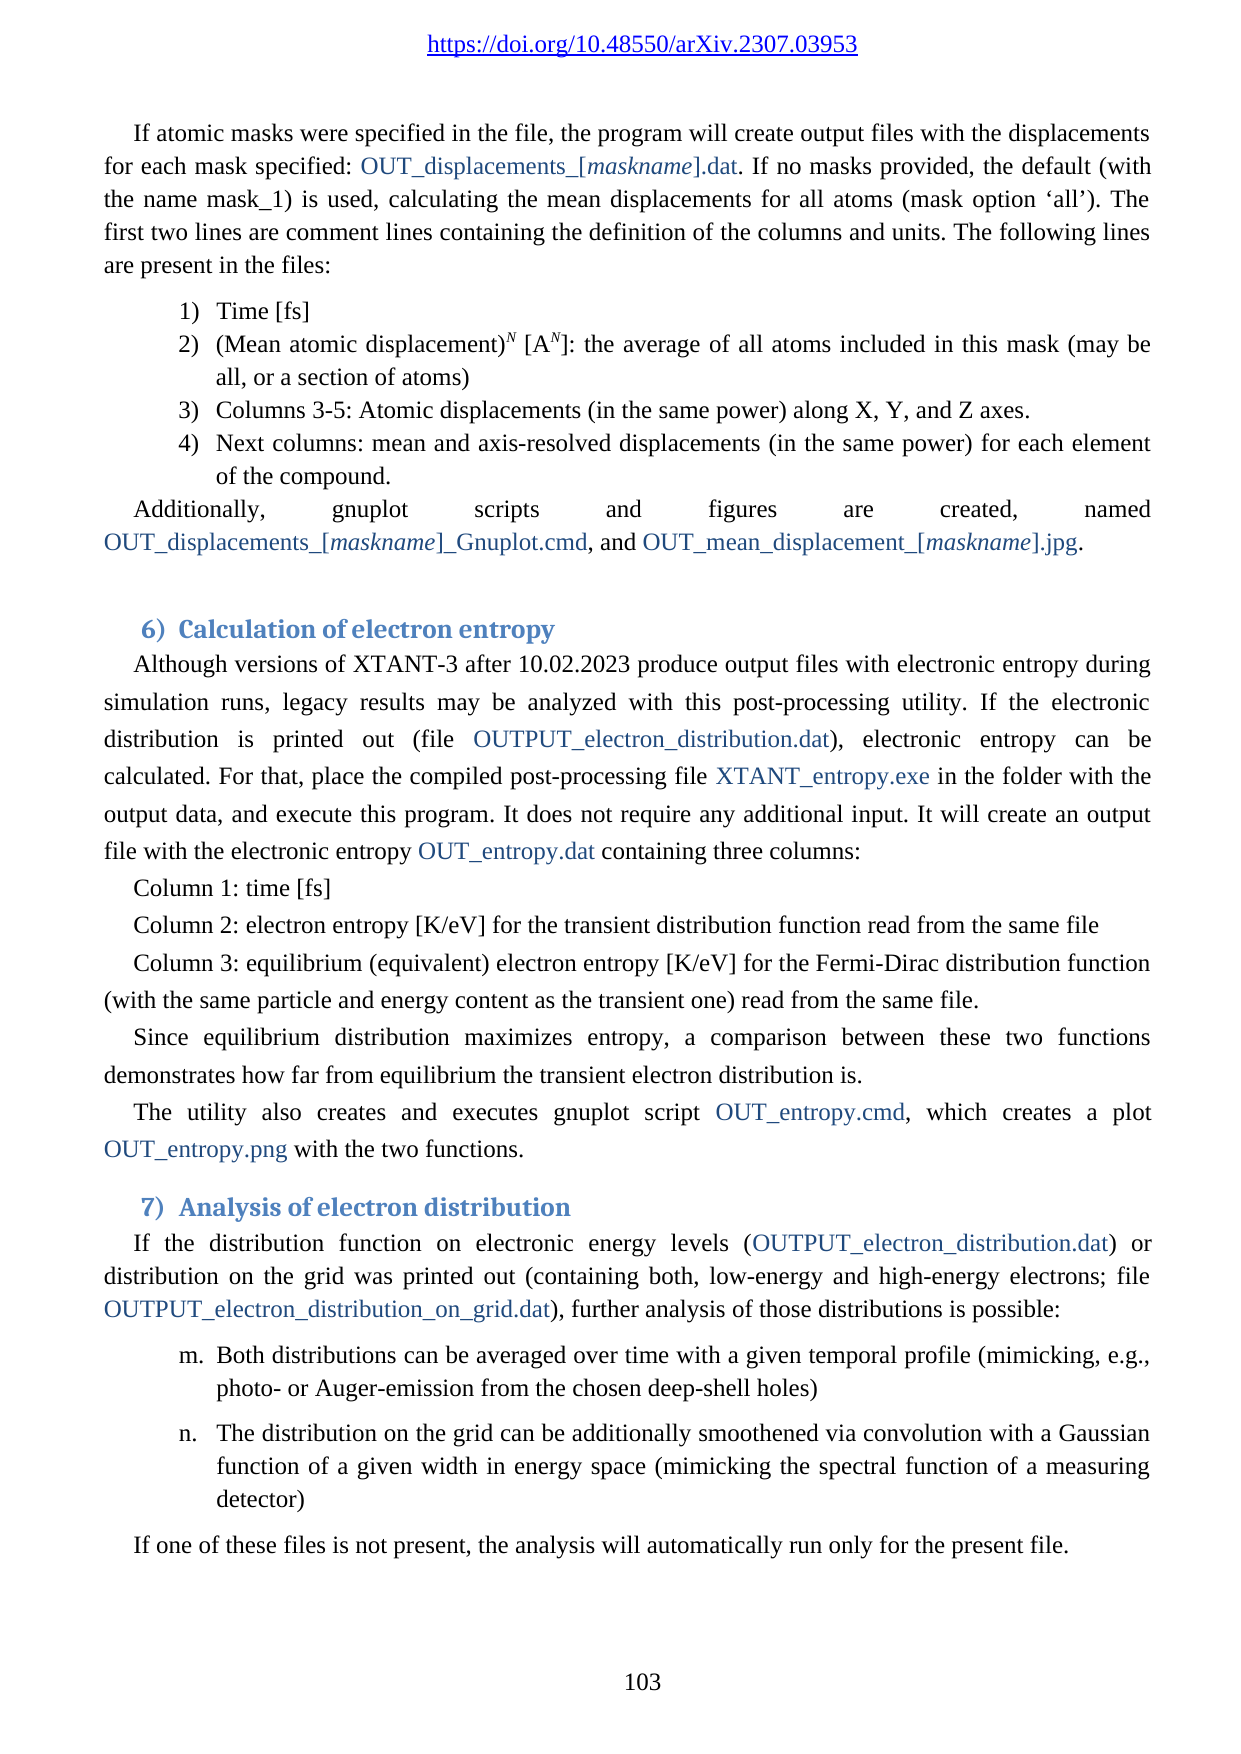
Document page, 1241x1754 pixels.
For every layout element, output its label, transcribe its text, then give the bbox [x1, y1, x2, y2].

text Although versions of XTANT-3 after 10.02.2023 produce output files with electronic entropy during simulation runs, legacy results may be analyzed with this post-processing utility. If the electronic distribution is printed out (file OUTPUT_electron_distribution.dat), electronic entropy can be calculated. For that, place the compiled post-processing file XTANT_entropy.exe in the folder with the output data, and execute this program. It does not require any additional input. It will create an output file with the electronic entropy OUT_entropy.dat containing three columns: [103, 649, 1152, 865]
text If the distribution function on electronic energy levels (OUTPUT_electron_distribution.dat) or distribution on the grid was printed out (containing both, low-energy and high-energy electrons; file OUTPUT_electron_distribution_on_grid.dat), further analysis of those distributions is possible: [103, 1228, 1152, 1323]
text Additionally, gnuplot scripts and figures are created, named OUT_displacements_[maskname]_Gnuplot.cmd, and OUT_mean_displacement_[maskname].jpg. [103, 494, 1152, 556]
text If one of these files is not present, the analysis will automatically run only for the present file. [103, 1530, 1152, 1558]
list Both distributions can be averaged over time with a given temporal profile (mimicking, e.g., photo- or Auger-emission from the chosen deep-shell holes) [178, 1340, 1152, 1401]
list The distribution on the grid can be additionally smoothened via convolution with a Gaussian function of a given width in energy space (mimicking the spectral function of a measuring detector) [178, 1418, 1152, 1513]
text Since equilibrium distribution maximizes entropy, a comparison between these two functions demonstrates how far from equilibrium the transient electron distribution is. [103, 1022, 1152, 1088]
subtitle Calculation of electron entropy [141, 614, 1152, 645]
text If atomic masks were specified in the file, the program will create output files with the displacements for each mask specified: OUT_displacements_[maskname].dat. If no masks provided, the default (with the name mask_1) is used, calculating the mean displacements for all atoms (mask option ‘all’). The first two lines are comment lines containing the definition of the columns and units. The following lines are present in the files: [103, 118, 1152, 279]
subtitle Analysis of electron distribution [141, 1192, 1152, 1223]
list Time [fs] [178, 296, 1152, 324]
text Column 3: equilibrium (equivalent) electron entropy [K/eV] for the Fermi-Dirac distribution function (with the same particle and energy content as the transient one) read from the same file. [103, 948, 1152, 1014]
text Column 2: electron entropy [K/eV] for the transient distribution function read from the same file [103, 911, 1152, 939]
list Next columns: mean and axis-resolved displacements (in the same power) for each element of the compound. [178, 428, 1152, 489]
list Columns 3-5: Atomic displacements (in the same power) along X, Y, and Z axes. [178, 395, 1152, 423]
list (Mean atomic displacement)N [AN]: the average of all atoms included in this mask (may be all, or a section of atoms) [178, 329, 1152, 391]
text The utility also creates and executes gnuplot script OUT_entropy.cmd, which creates a plot OUT_entropy.png with the two functions. [103, 1097, 1152, 1163]
text Column 1: time [fs] [103, 873, 1152, 902]
